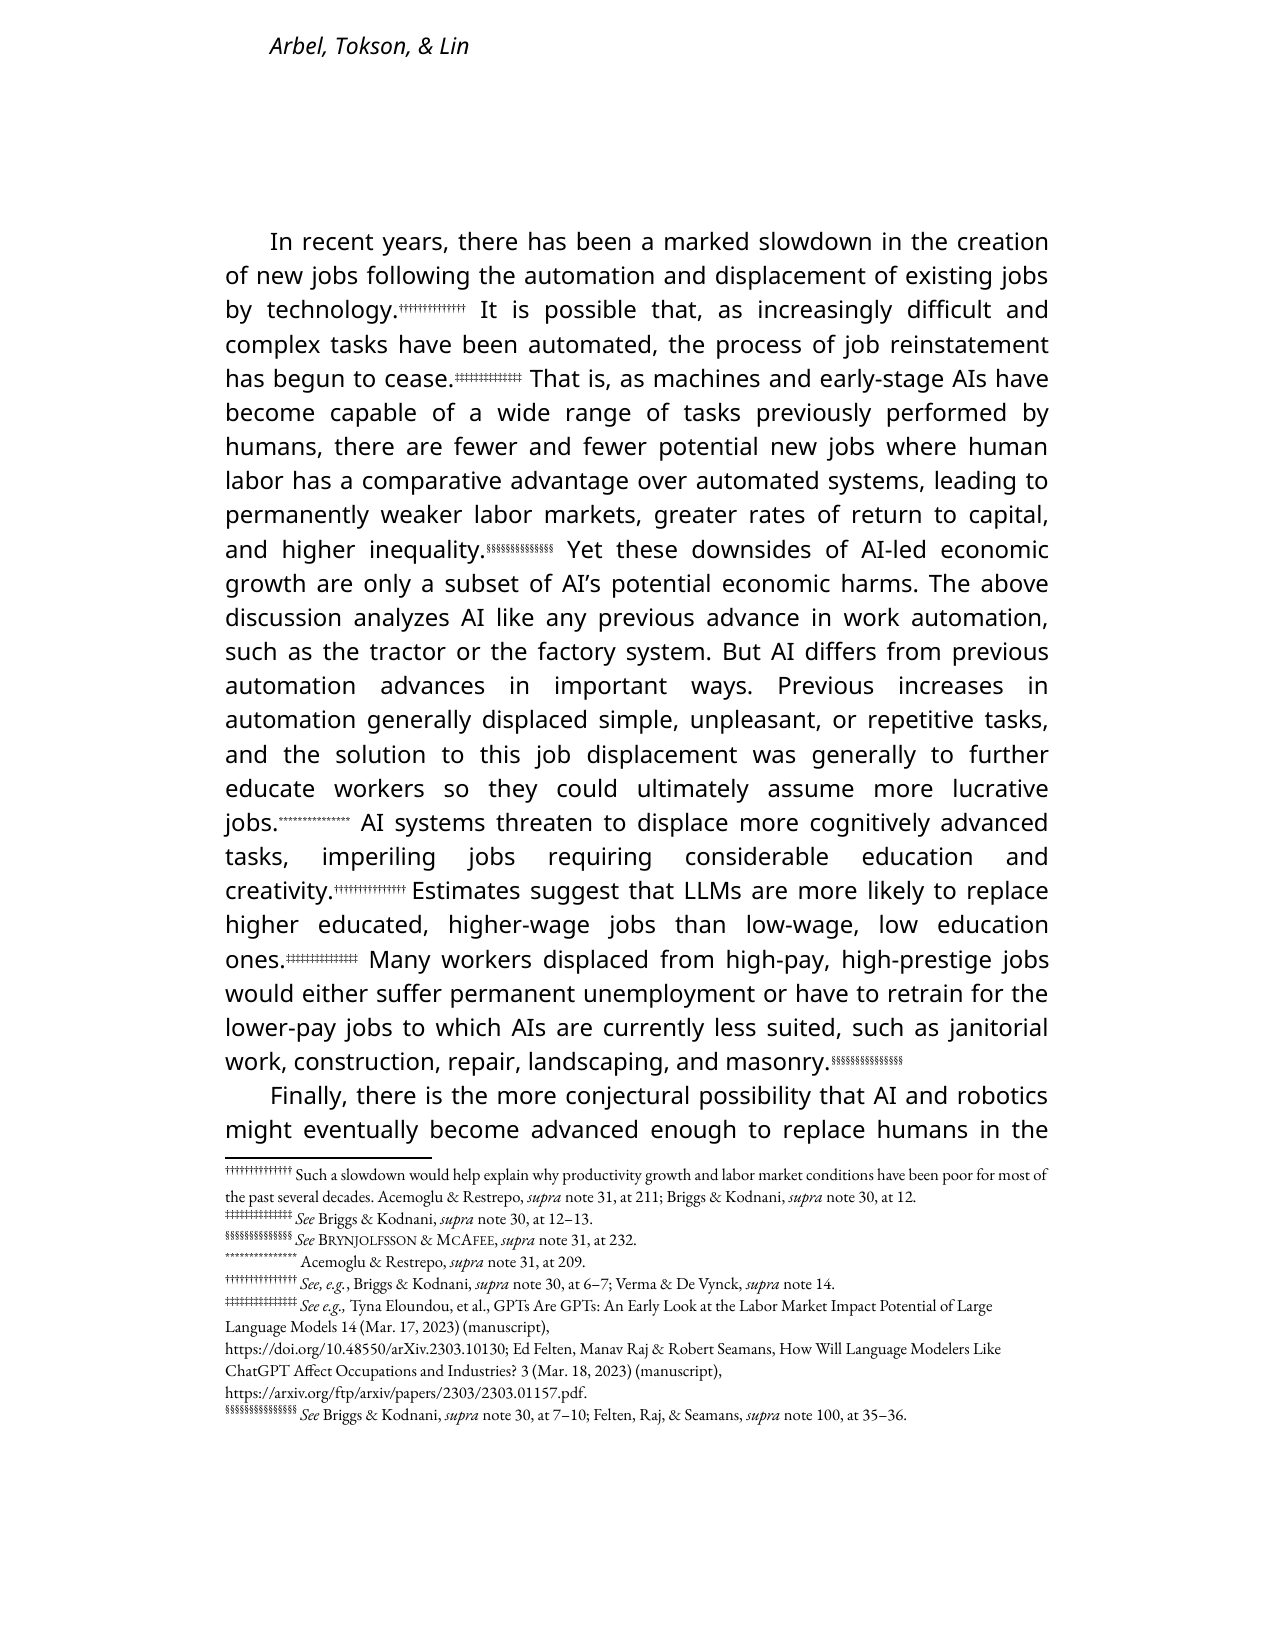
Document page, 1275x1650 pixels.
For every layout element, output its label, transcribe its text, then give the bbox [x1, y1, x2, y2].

text In recent years, there has been a marked slowdown in the creation of new jobs following the automation and displacement of existing jobs by technology. It is possible that, as increasingly difficult and complex tasks have been automated, the process of job reinstatement has begun to cease. That is, as machines and early-stage AIs have become capable of a wide range of tasks previously performed by humans, there are fewer and fewer potential new jobs where human labor has a comparative advantage over automated systems, leading to permanently weaker labor markets, greater rates of return to capital, and higher inequality. Yet these downsides of AI-led economic growth are only a subset of AI’s potential economic harms. The above discussion analyzes AI like any previous advance in work automation, such as the tractor or the factory system. But AI differs from previous automation advances in important ways. Previous increases in automation generally displaced simple, unpleasant, or repetitive tasks, and the solution to this job displacement was generally to further educate workers so they could ultimately assume more lucrative jobs. AI systems threaten to displace more cognitively advanced tasks, imperiling jobs requiring considerable education and creativity. Estimates suggest that LLMs are more likely to replace higher educated, higher-wage jobs than low-wage, low education ones. Many workers displaced from high-pay, high-prestige jobs would either suffer permanent unemployment or have to retrain for the lower-pay jobs to which AIs are currently less suited, such as janitorial work, construction, repair, landscaping, and masonry. [225, 225, 1050, 1078]
text Finally, there is the more conjectural possibility that AI and robotics might eventually become advanced enough to replace humans in the majority of professions. This would not necessarily require AIs or robots to perform as well as humans in all employment tasks. From the perspective of a business owner, automated task systems have several inherent advantages over humans. They cost money upfront, but thereafter require no wages other than maintenance. They can work constantly, with no breaks or weekends off. They do not complain, organize, whistleblow, steal trade secrets, or start competing firms. Such systems can be cost-effective even if they are substantially less capable than human employees in a given job. [225, 1079, 1050, 1146]
